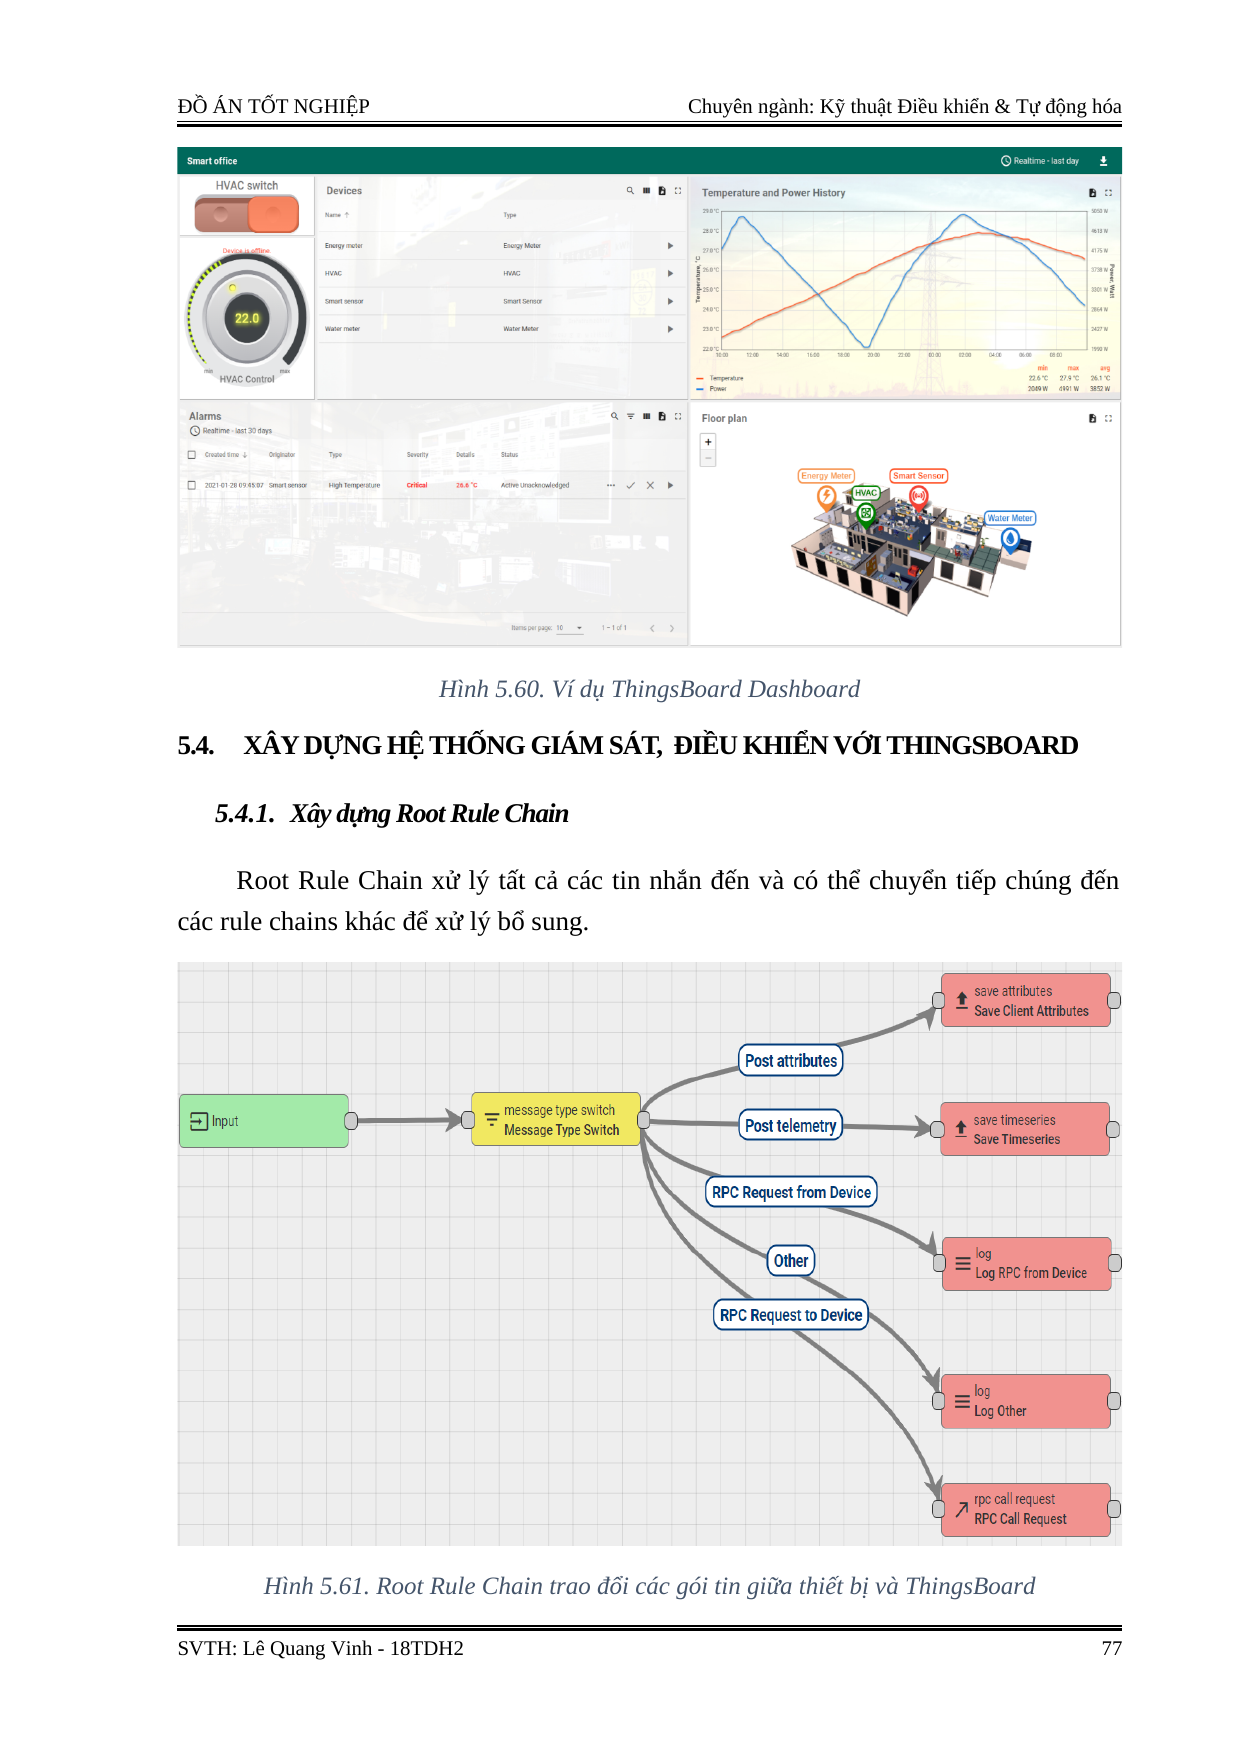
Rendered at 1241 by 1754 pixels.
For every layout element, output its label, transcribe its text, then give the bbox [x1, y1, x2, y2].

subtitle Xây dựng Root Rule Chain [215, 797, 1122, 828]
text Root Rule Chain xử lý tất cả các tin nhắn đến và có thể chuyển tiếp chúng đến các rule chains khác để xử lý bổ sung. [177, 864, 1122, 936]
picture [177, 147, 1123, 648]
subtitle Xây dựng hệ thống giám sát, điều khiển với ThingsBoard [177, 729, 1122, 761]
picture [177, 962, 1123, 1546]
